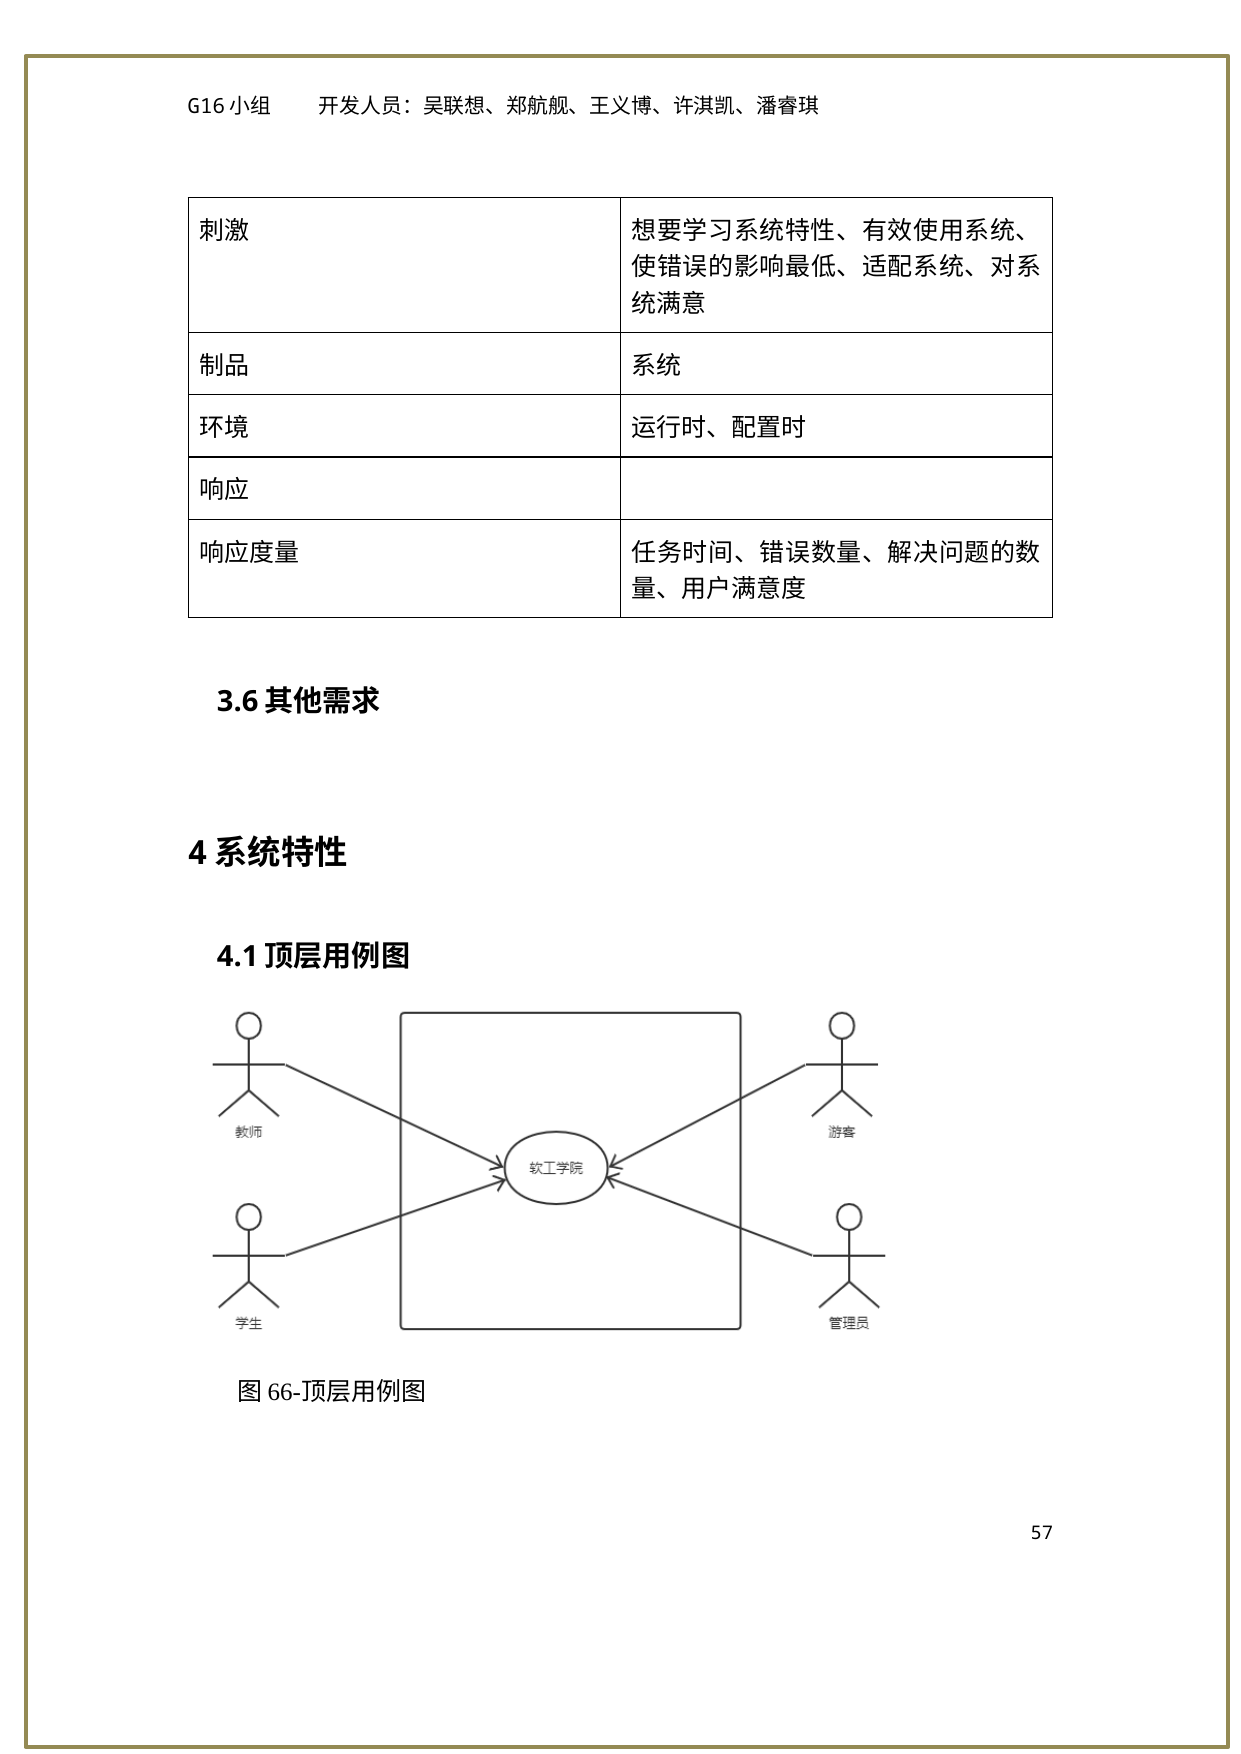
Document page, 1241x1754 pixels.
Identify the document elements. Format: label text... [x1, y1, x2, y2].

table_cell 运行时、配置时 [621, 395, 1052, 456]
table_cell 刺激 [189, 198, 620, 332]
subtitle 3.6其他需求 [187, 677, 1053, 720]
table_cell 制品 [189, 333, 620, 394]
picture [187, 987, 911, 1355]
text 图66-顶层用例图 [187, 1367, 1053, 1408]
table_cell 环境 [189, 395, 620, 456]
subtitle 4.1顶层用例图 [187, 933, 1053, 975]
table_cell 响应度量 [189, 520, 620, 617]
table_cell [621, 458, 1052, 519]
table_cell 任务时间、错误数量、解决问题的数量、用户满意度 [621, 520, 1052, 617]
table_cell 想要学习系统特性、有效使用系统、使错误的影响最低、适配系统、对系统满意 [621, 198, 1052, 332]
subtitle 4系统特性 [187, 825, 1053, 874]
table_cell 系统 [621, 333, 1052, 394]
table_cell 响应 [189, 458, 620, 519]
